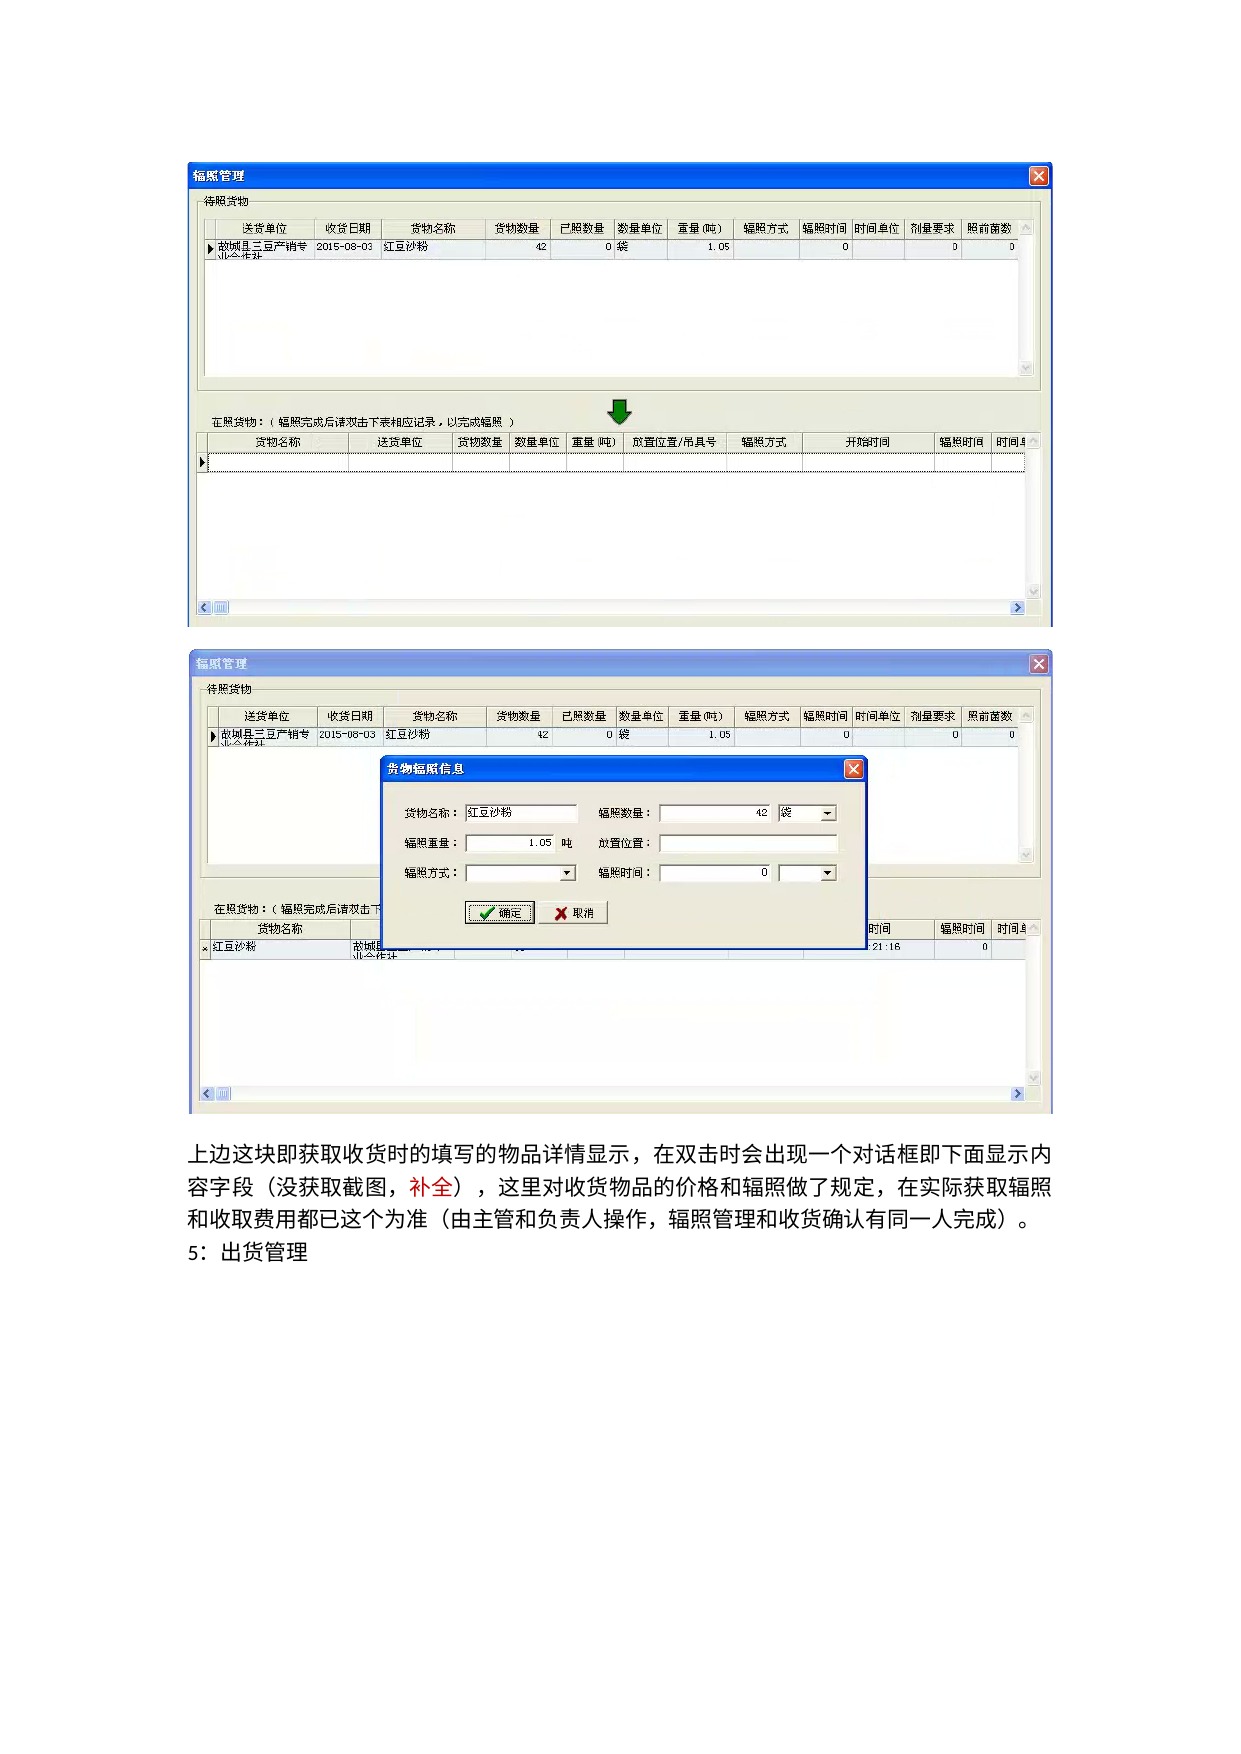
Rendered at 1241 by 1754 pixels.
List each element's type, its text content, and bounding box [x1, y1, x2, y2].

text 上边这块即获取收货时的填写的物品详情显示，在双击时会出现一个对话框即下面显示内容字段（没获取截图，补全），这里对收货物品的价格和辐照做了规定，在实际获取辐照和收取费用都已这个为准（由主管和负责人操作，辐照管理和收货确认有同一人完成）。 [187, 1137, 1053, 1234]
picture [187, 162, 1053, 627]
picture [187, 649, 1053, 1114]
text 5：出货管理 [187, 1234, 1053, 1267]
